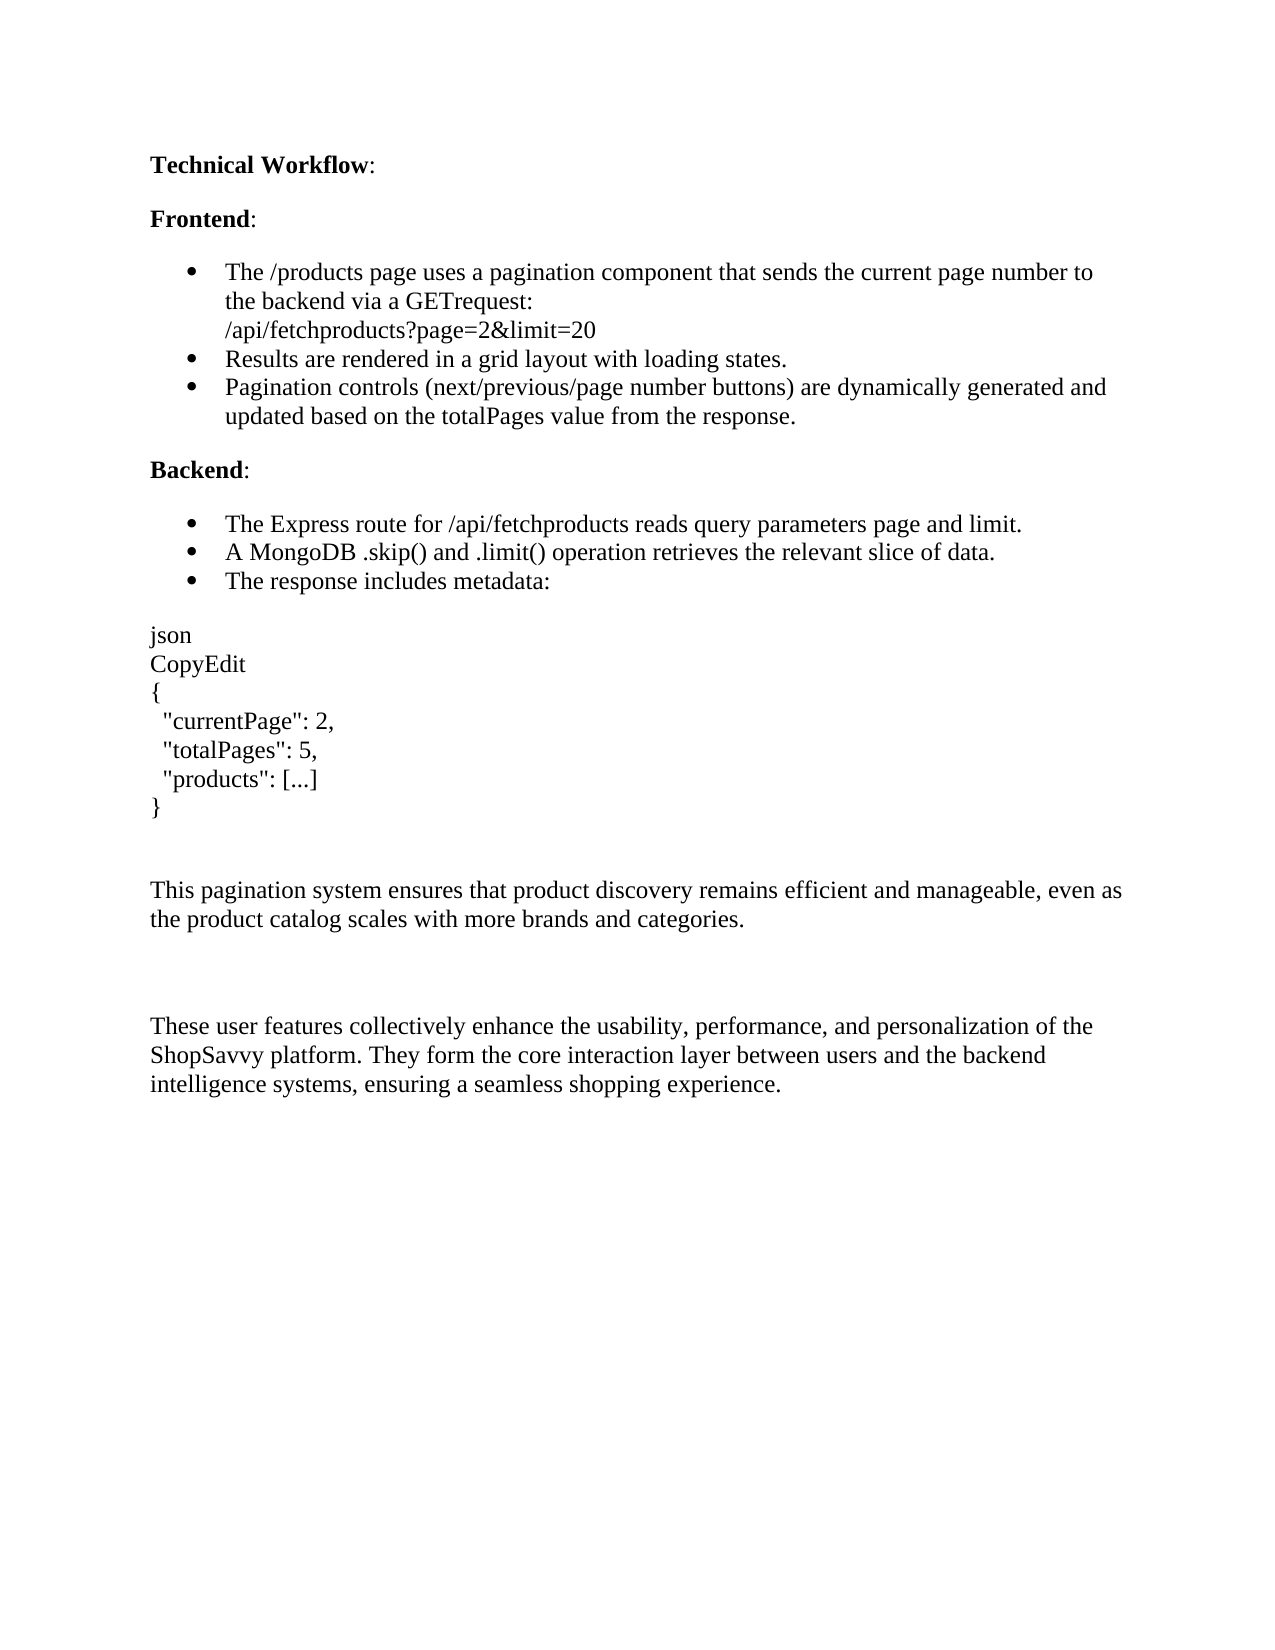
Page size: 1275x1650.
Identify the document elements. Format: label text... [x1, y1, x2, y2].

text Frontend: [150, 204, 1125, 232]
list Results are rendered in a grid layout with loading states. [187, 344, 1125, 372]
list A MongoDB .skip() and .limit() operation retrieves the relevant slice of data. [187, 537, 1125, 566]
text This pagination system ensures that product discovery remains efficient and manageable, even as the product catalog scales with more brands and categories. [150, 875, 1125, 932]
text These user features collectively enhance the usability, performance, and personalization of the ShopSavvy platform. They form the core interaction layer between users and the backend intelligence systems, ensuring a seamless shopping experience. [150, 1011, 1125, 1097]
text Backend: [150, 455, 1125, 484]
text CopyEdit [150, 649, 1125, 677]
list The /products page uses a pagination component that sends the current page number to the backend via a GETrequest: /api/fetchproducts?page=2&limit=20 [187, 257, 1125, 344]
list Pagination controls (next/previous/page number buttons) are dynamically generated and updated based on the totalPages value from the response. [187, 372, 1125, 430]
text { "currentPage": 2, "totalPages": 5, "products": [...] } [150, 677, 1125, 850]
text json [150, 620, 1125, 649]
text Technical Workflow: [150, 150, 1125, 179]
list The Express route for /api/fetchproducts reads query parameters page and limit. [187, 509, 1125, 537]
list The response includes metadata: [187, 566, 1125, 595]
